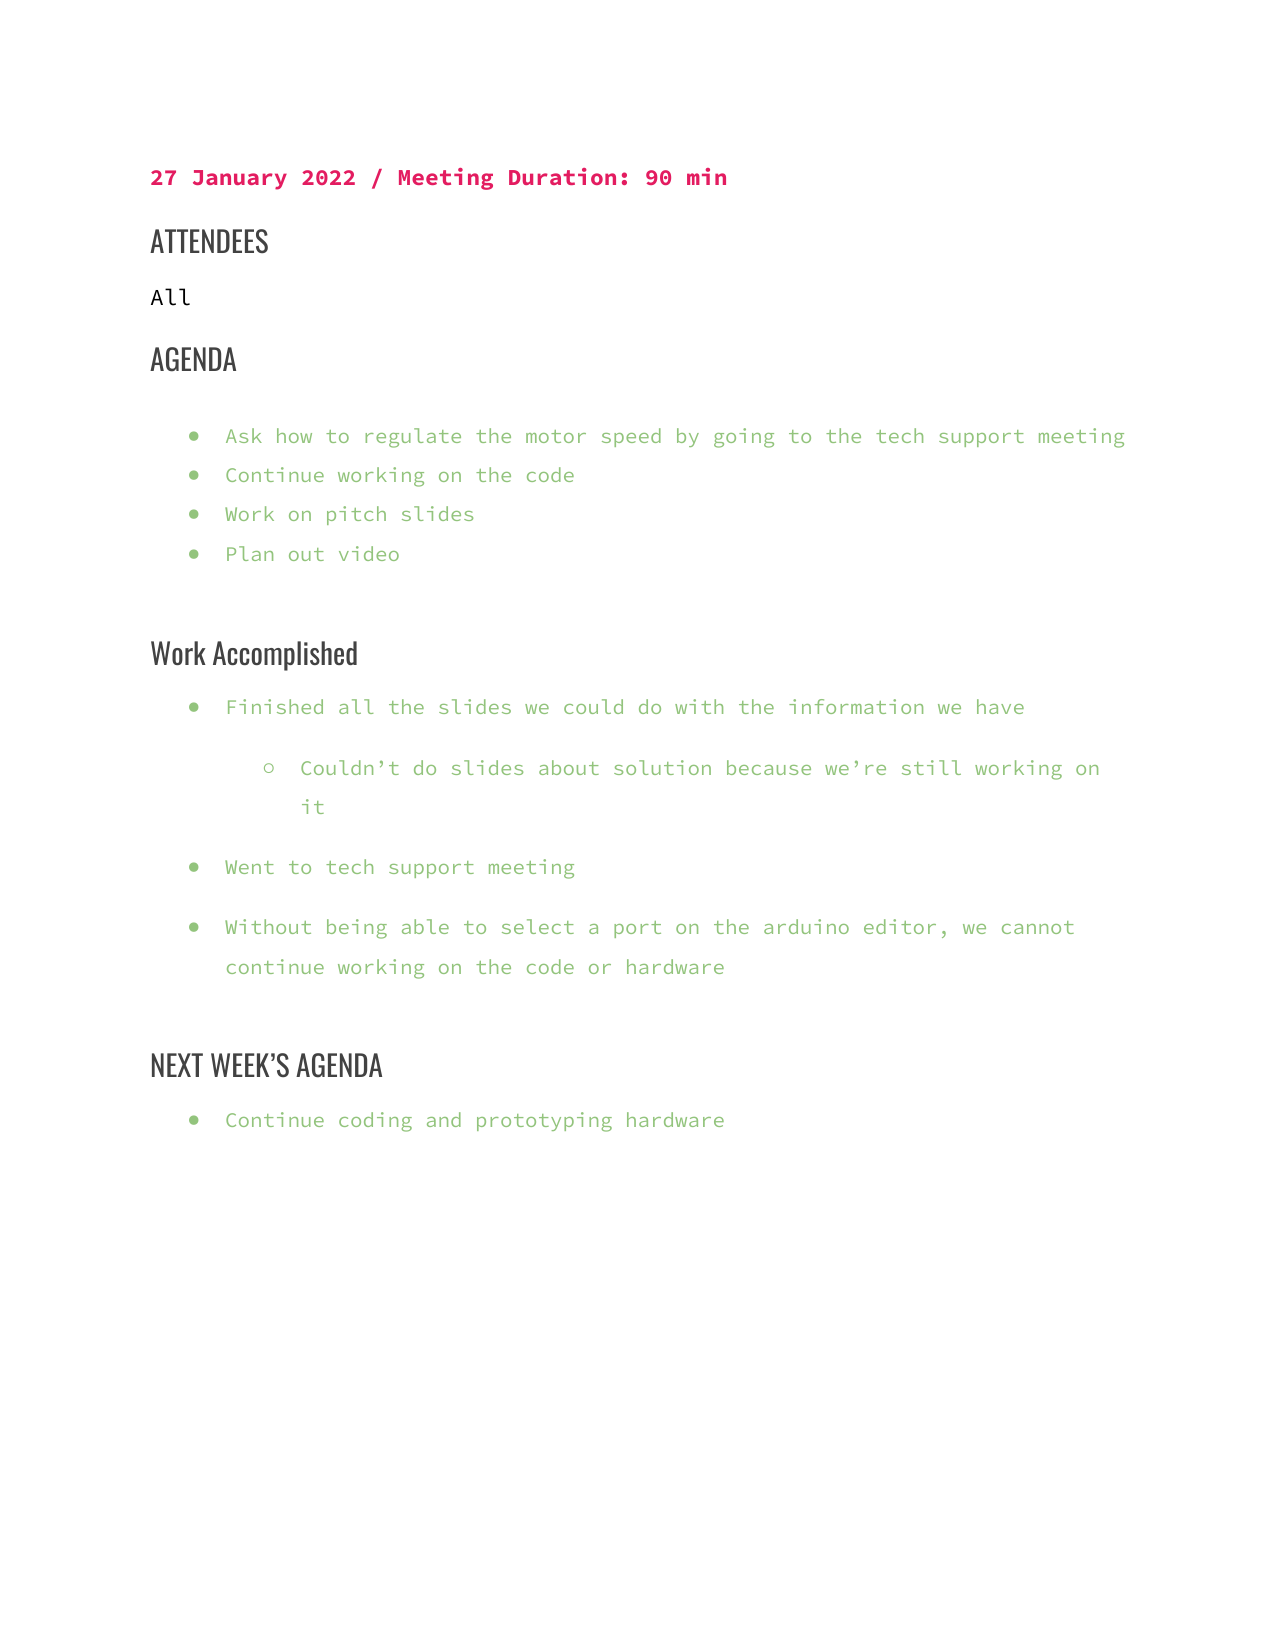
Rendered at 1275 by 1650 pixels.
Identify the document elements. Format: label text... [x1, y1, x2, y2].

text AGENDA [150, 337, 1125, 380]
list Without being able to select a port on the arduino editor, we cannot continue working on the code or hardware [187, 914, 1125, 980]
subtitle Work Accomplished [150, 630, 1125, 673]
list Continue coding and prototyping hardware [187, 1107, 1125, 1133]
subtitle NEXT WEEK’S AGENDA [150, 1043, 1125, 1086]
list Went to tech support meeting [187, 854, 1125, 880]
subtitle ATTENDEES [150, 218, 1125, 261]
text All [150, 283, 1125, 312]
list Continue working on the code [187, 462, 1125, 488]
subtitle 27 January 2022 / Meeting Duration: 90 min [150, 162, 1125, 191]
list Couldn’t do slides about solution because we’re still working on it [262, 754, 1125, 820]
list Finished all the slides we could do with the information we have [187, 694, 1125, 720]
list Work on pitch slides [187, 501, 1125, 528]
list Ask how to regulate the motor speed by going to the tech support meeting [187, 423, 1125, 449]
list Plan out video [187, 541, 1125, 567]
